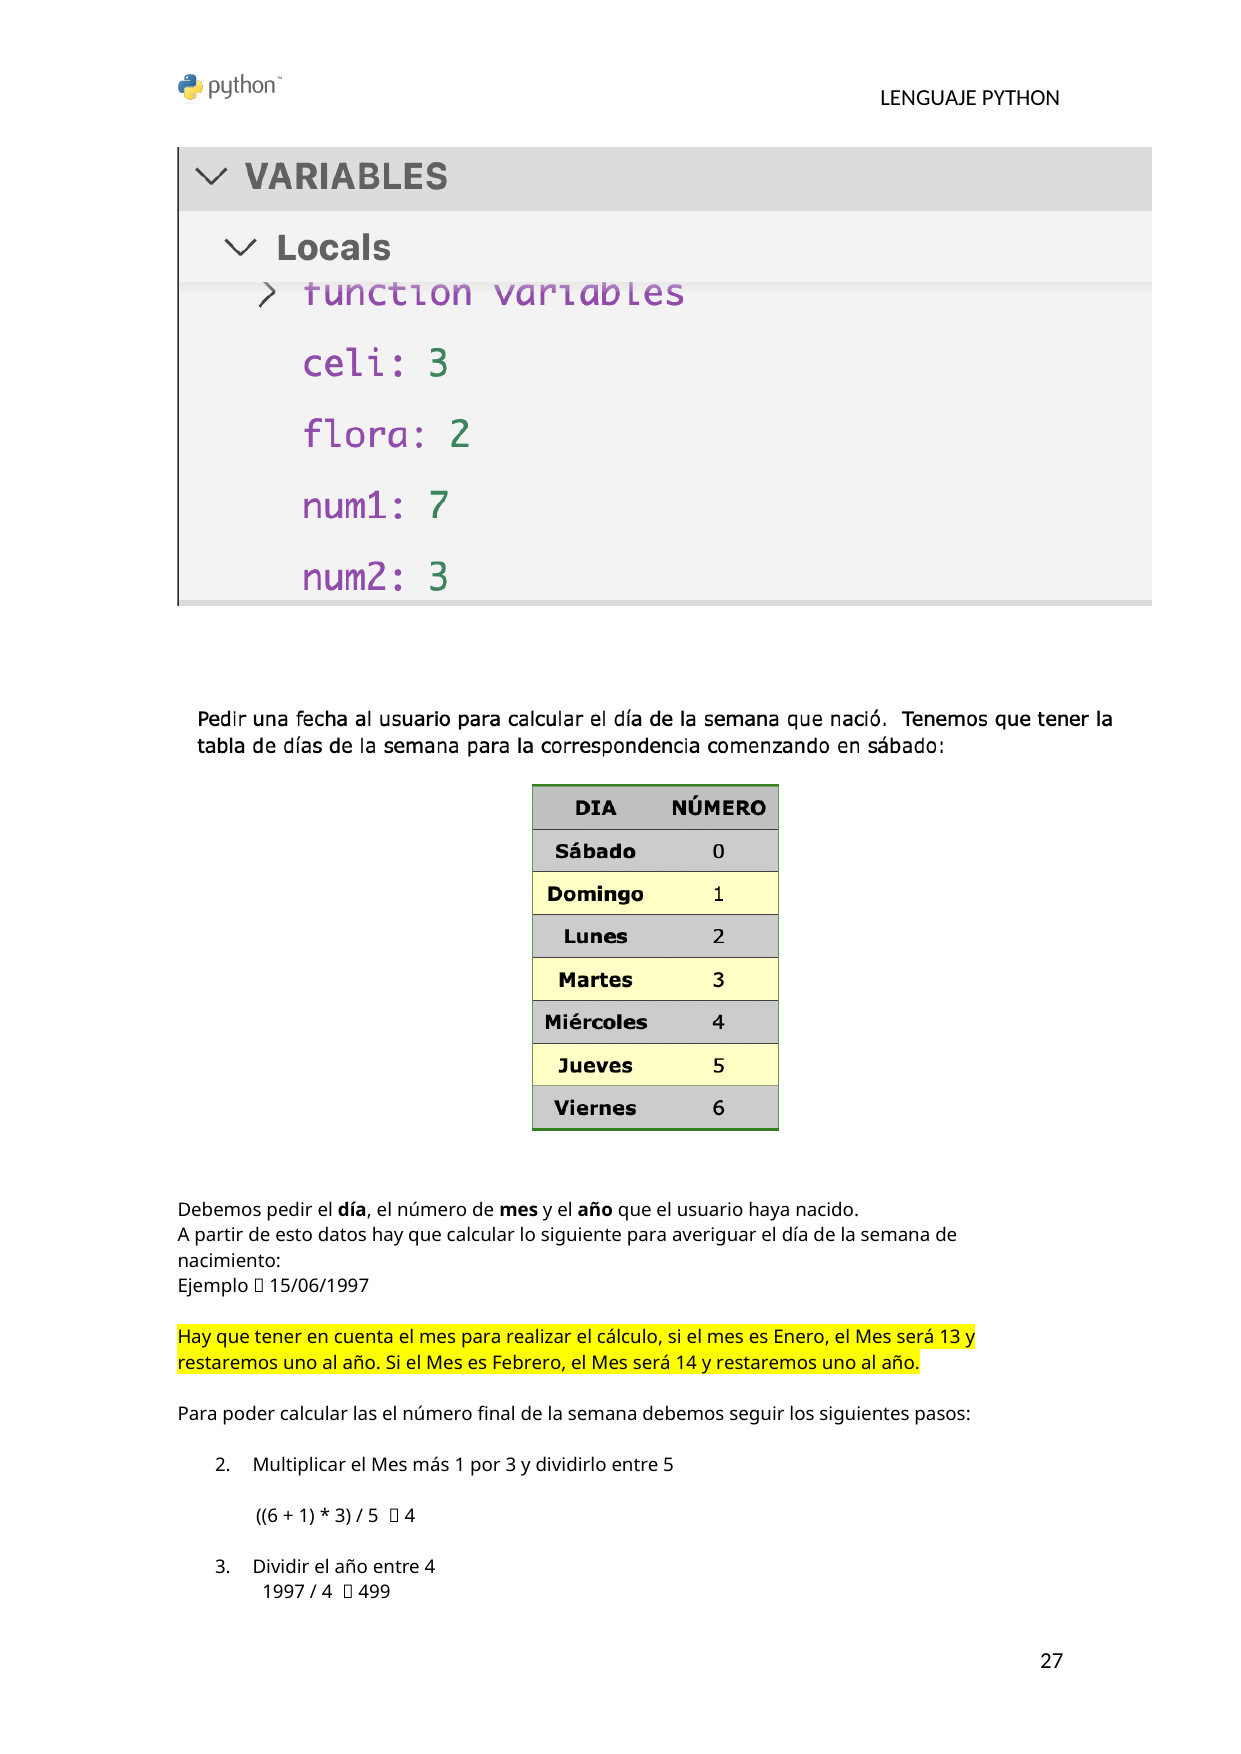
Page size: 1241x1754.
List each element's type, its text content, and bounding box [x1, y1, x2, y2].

picture [177, 73, 283, 105]
picture [177, 147, 1152, 606]
picture [177, 696, 1152, 1151]
text Debemos pedir el día, el número de mes y el año que el usuario haya nacido. [177, 1196, 1063, 1221]
text Para poder calcular las el número final de la semana debemos seguir los siguientes pasos: [177, 1400, 1063, 1426]
text Hay que tener en cuenta el mes para realizar el cálculo, si el mes es Enero, el Mes será 13 y restaremos uno al año. Si el Mes es Febrero, el Mes será 14 y restaremos uno al año. [177, 1323, 1063, 1374]
text ((6 + 1) * 3) / 5  4 [177, 1502, 1063, 1528]
text Ejemplo  15/06/1997 [177, 1272, 1063, 1298]
list Dividir el año entre 4 [215, 1553, 1063, 1579]
text A partir de esto datos hay que calcular lo siguiente para averiguar el día de la semana de nacimiento: [177, 1221, 1063, 1272]
list Multiplicar el Mes más 1 por 3 y dividirlo entre 5 [215, 1451, 1063, 1477]
list 1997 / 4  499 [252, 1579, 1063, 1604]
